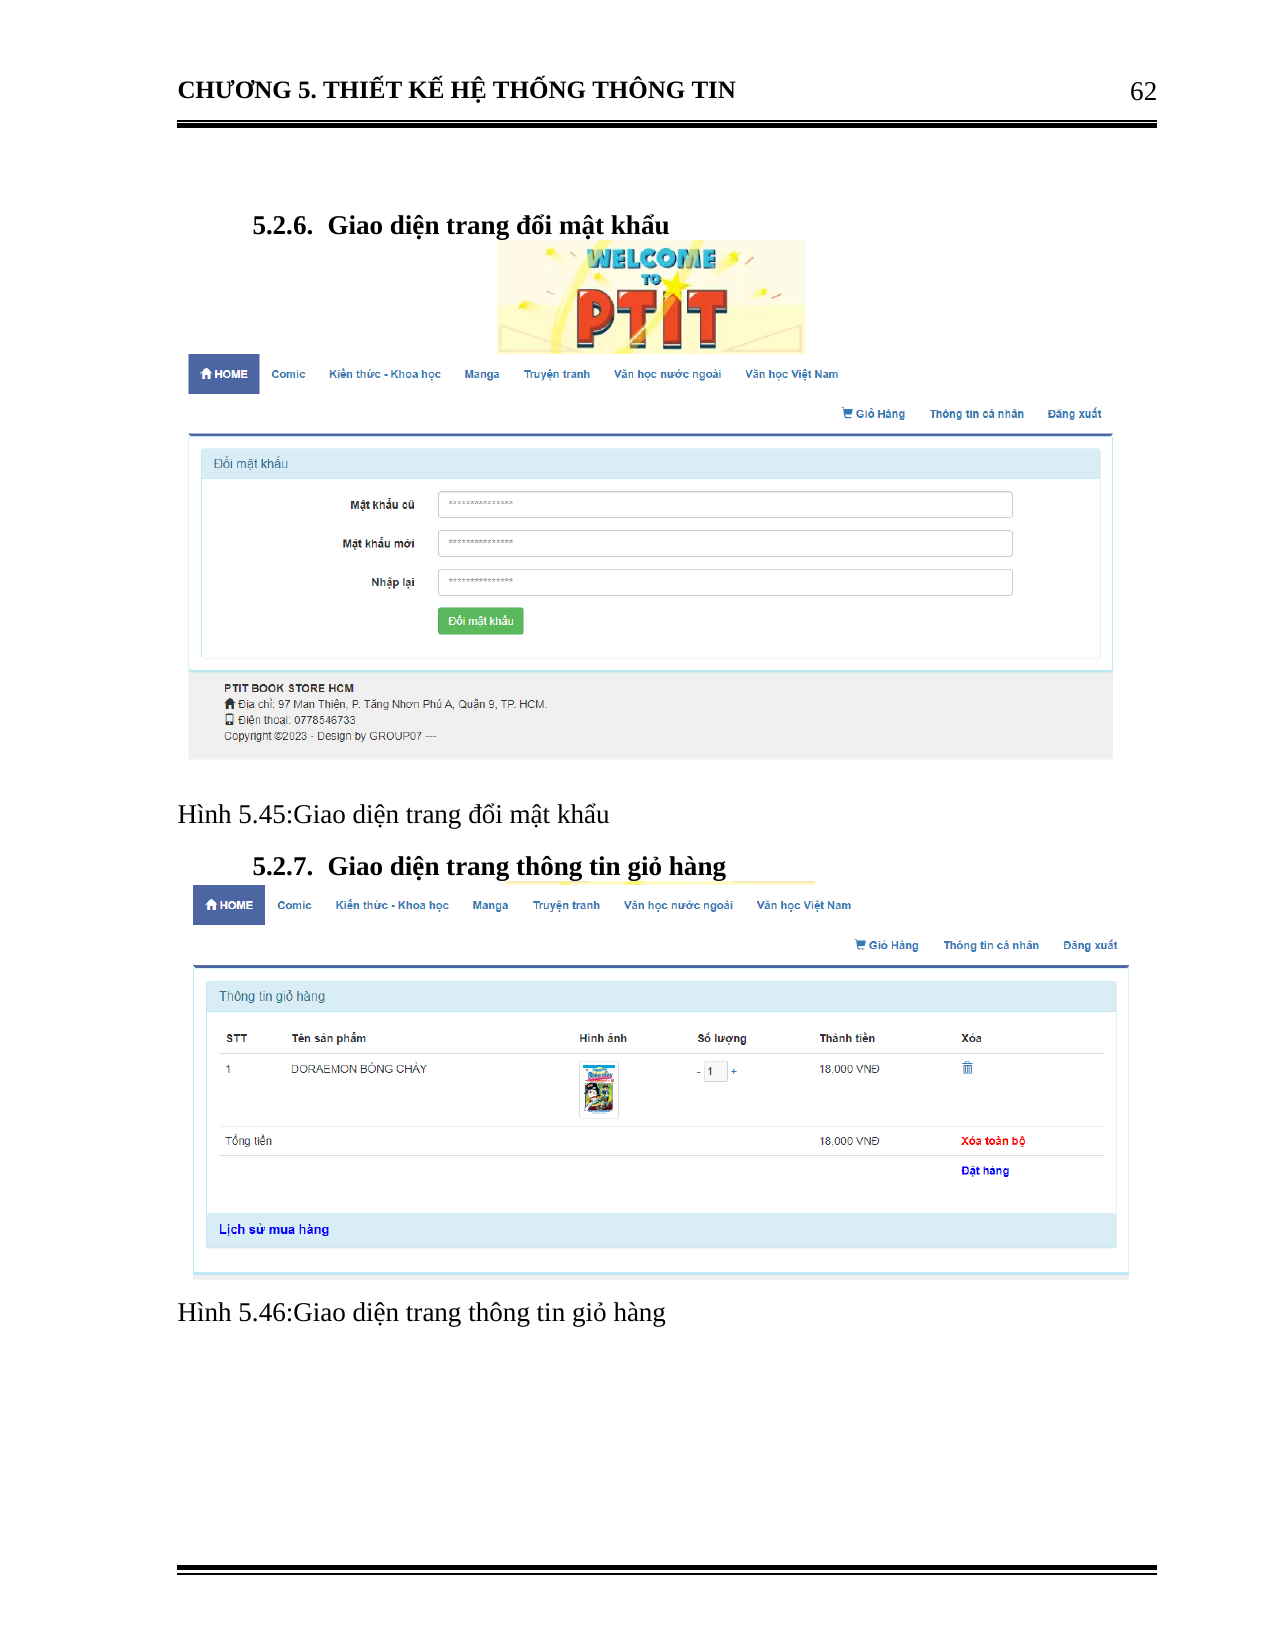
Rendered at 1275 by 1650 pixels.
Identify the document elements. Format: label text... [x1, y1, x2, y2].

subtitle Giao diện trang thông tin giỏ hàng [252, 850, 1157, 881]
subtitle Giao diện trang đổi mật khẩu [252, 209, 1157, 240]
picture [177, 240, 1153, 782]
picture [177, 881, 1153, 1280]
